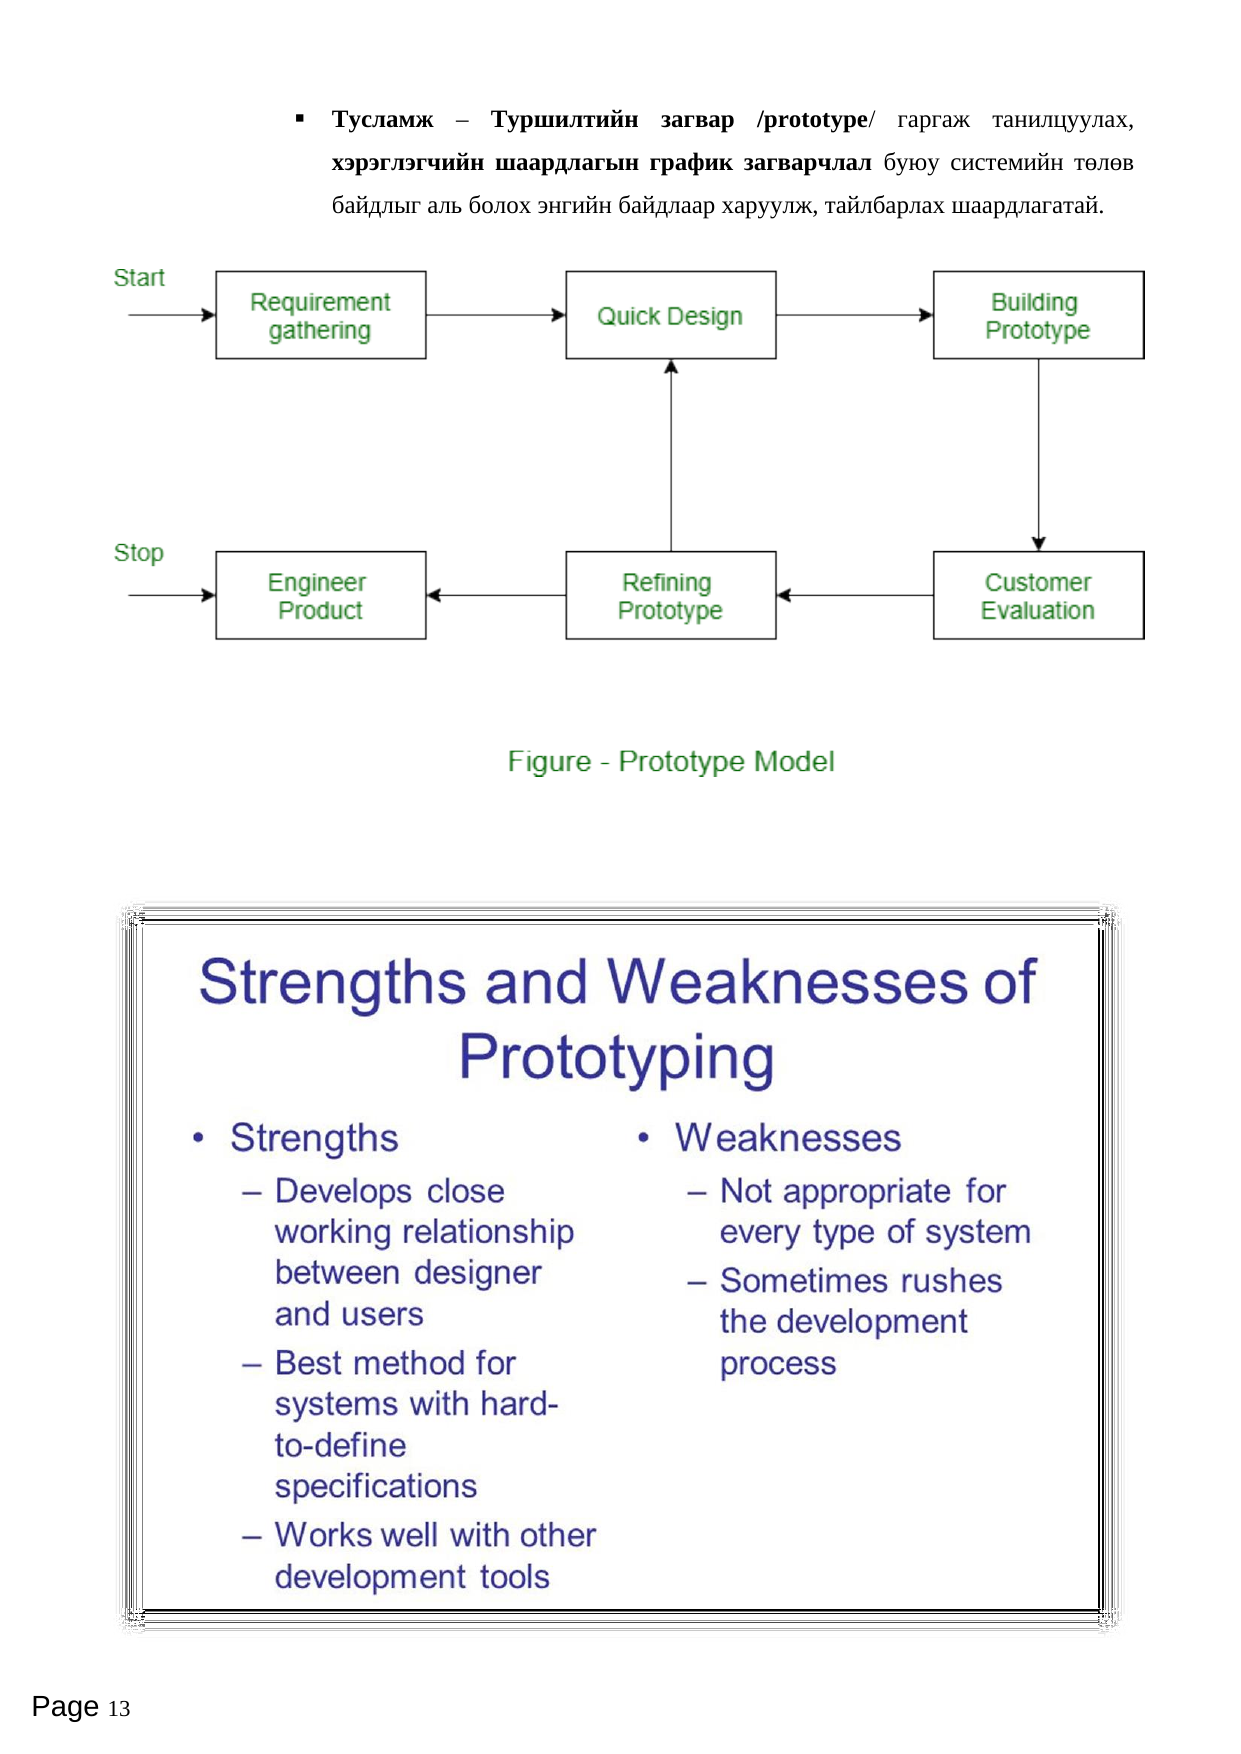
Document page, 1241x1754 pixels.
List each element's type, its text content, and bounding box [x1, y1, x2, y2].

picture [114, 269, 1145, 777]
picture [109, 894, 1130, 1642]
list Тусламж – Туршилтийн загвар /prototype/ гаргаж танилцуулах, хэрэглэгчийн шаардлагын график загварчлал буюу системийн төлөв байдлыг аль болох энгийн байдлаар харуулж, тайлбарлах шаардлагатай. [294, 104, 1134, 219]
